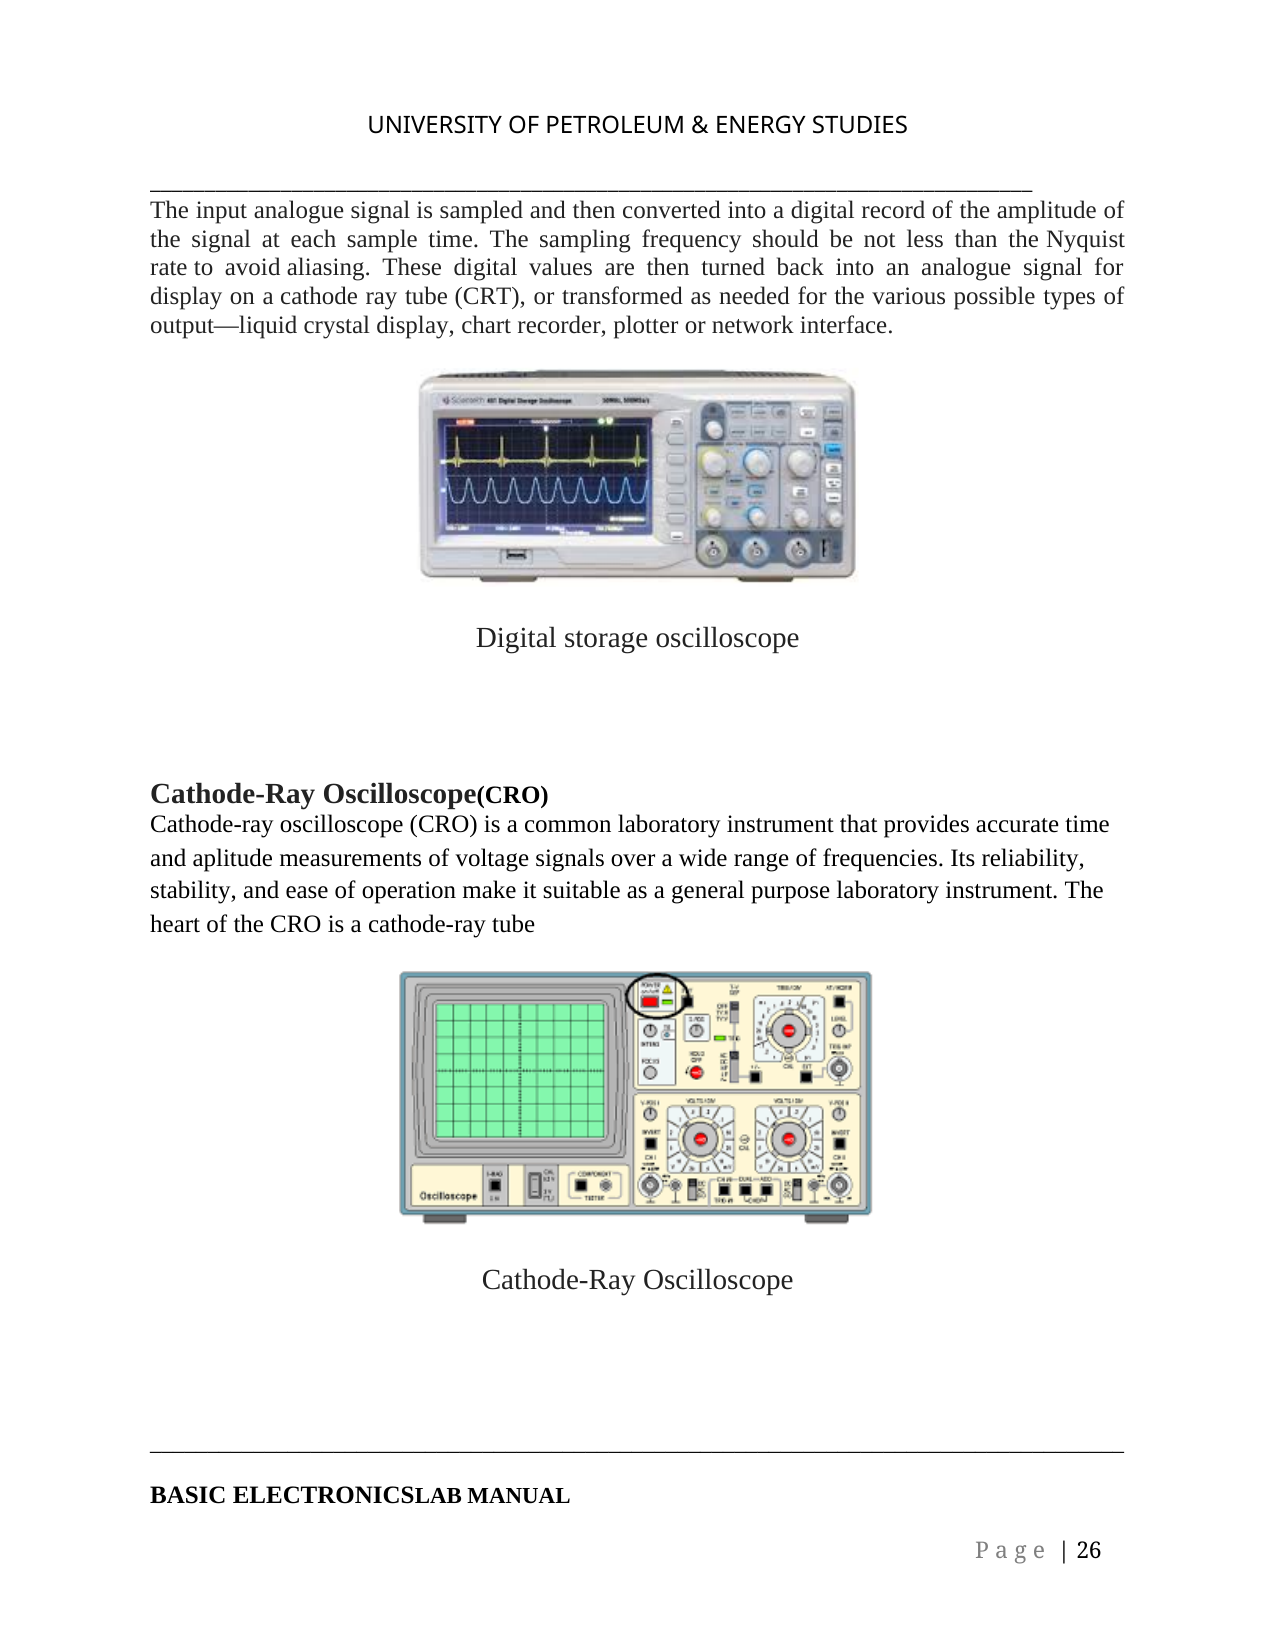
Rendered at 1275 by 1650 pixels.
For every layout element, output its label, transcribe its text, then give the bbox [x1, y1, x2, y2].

subtitle Cathode-Ray Oscilloscope(CRO) [150, 776, 1125, 809]
subtitle Cathode-Ray Oscilloscope [150, 1262, 1125, 1296]
picture [416, 367, 859, 587]
picture [398, 970, 877, 1229]
text The input analogue signal is sampled and then converted into a digital record of the amplitude of the signal at each sample time. The sampling frequency should be not less than the Nyquist rate to avoid aliasing. These digital values are then turned back into an analogue signal for display on a cathode ray tube (CRT), or transformed as needed for the various possible types of output—liquid crystal display, chart recorder, plotter or network interface. [150, 195, 1125, 339]
text Cathode-ray oscilloscope (CRO) is a common laboratory instrument that provides accurate time and aplitude measurements of voltage signals over a wide range of frequencies. Its reliability, stability, and ease of operation make it suitable as a general purpose laboratory instrument. The heart of the CRO is a cathode-ray tube [150, 809, 1125, 937]
text Digital storage oscilloscope [150, 620, 1125, 653]
